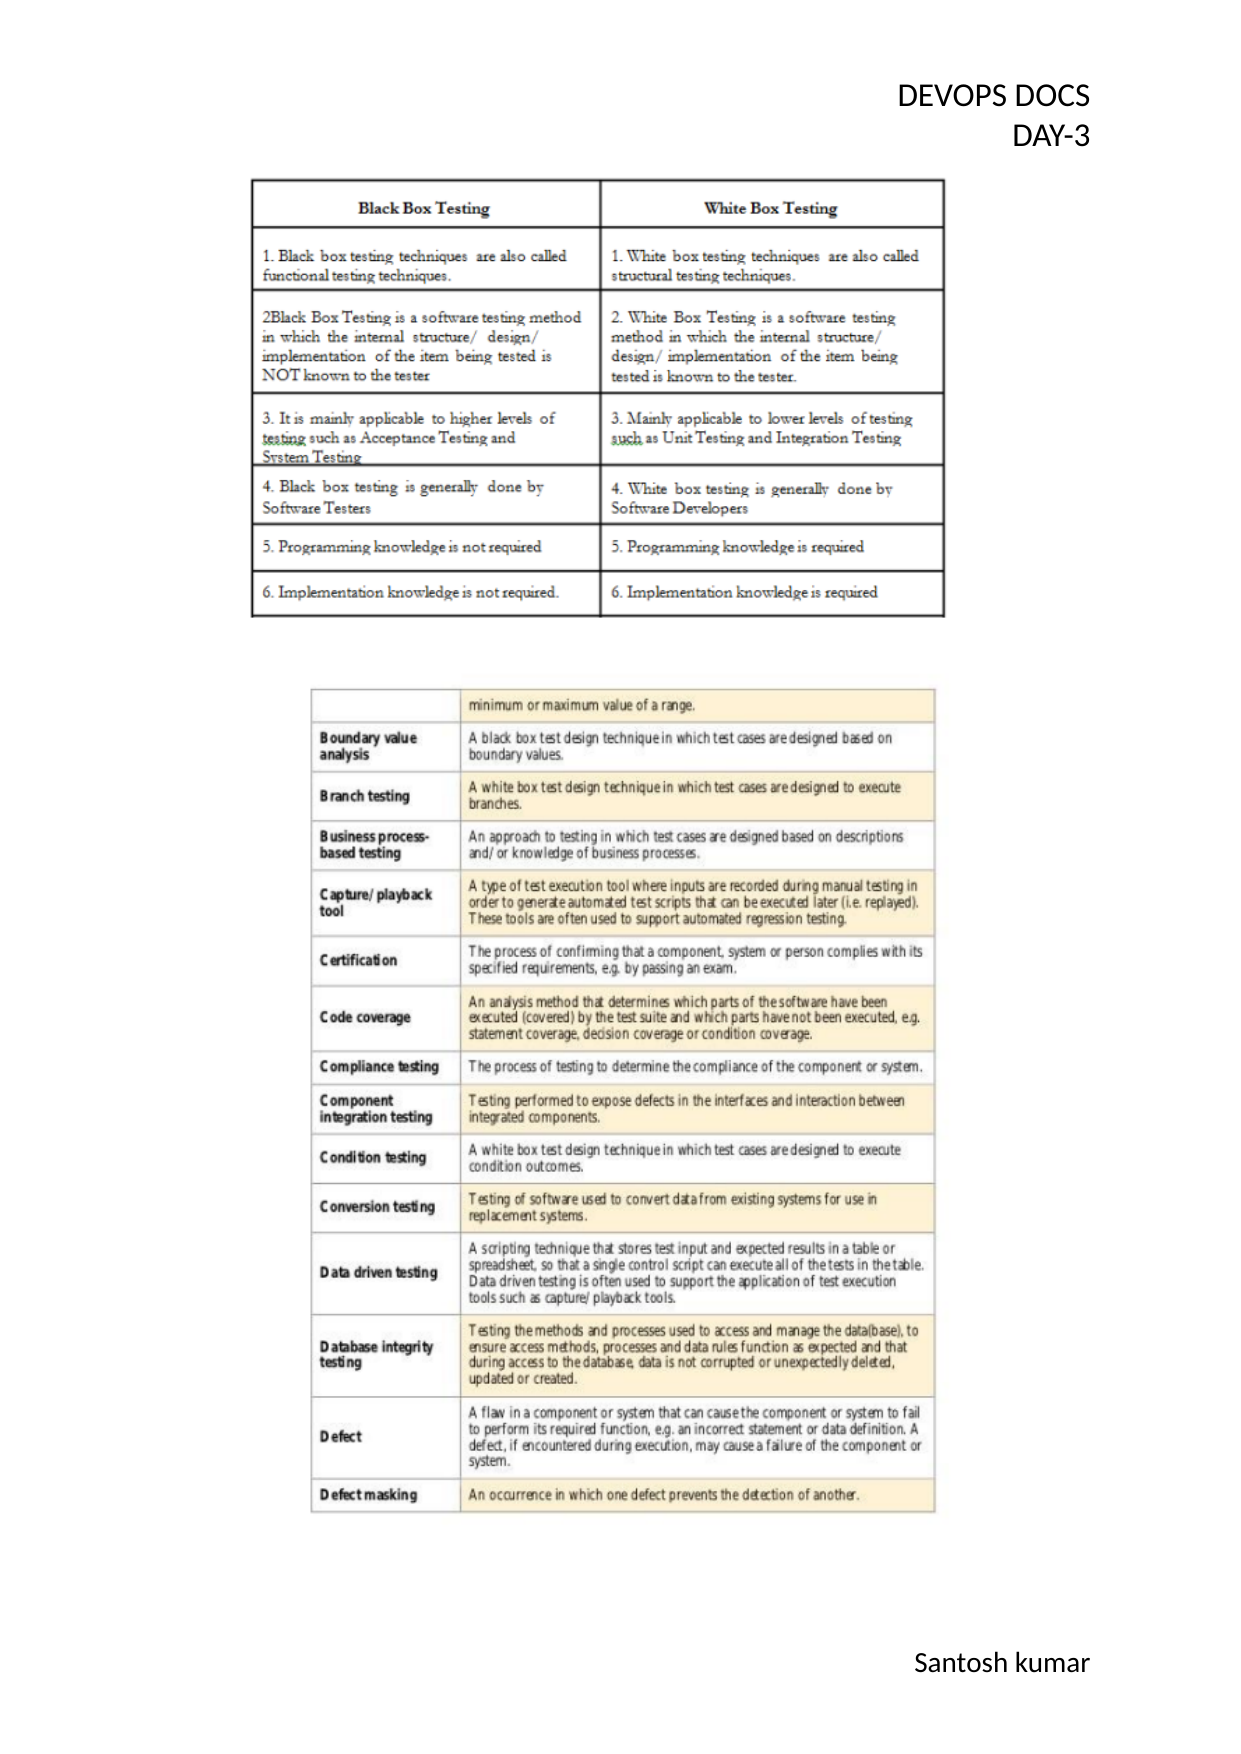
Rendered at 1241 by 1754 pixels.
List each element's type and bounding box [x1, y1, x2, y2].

picture [237, 155, 963, 639]
picture [287, 657, 953, 1529]
